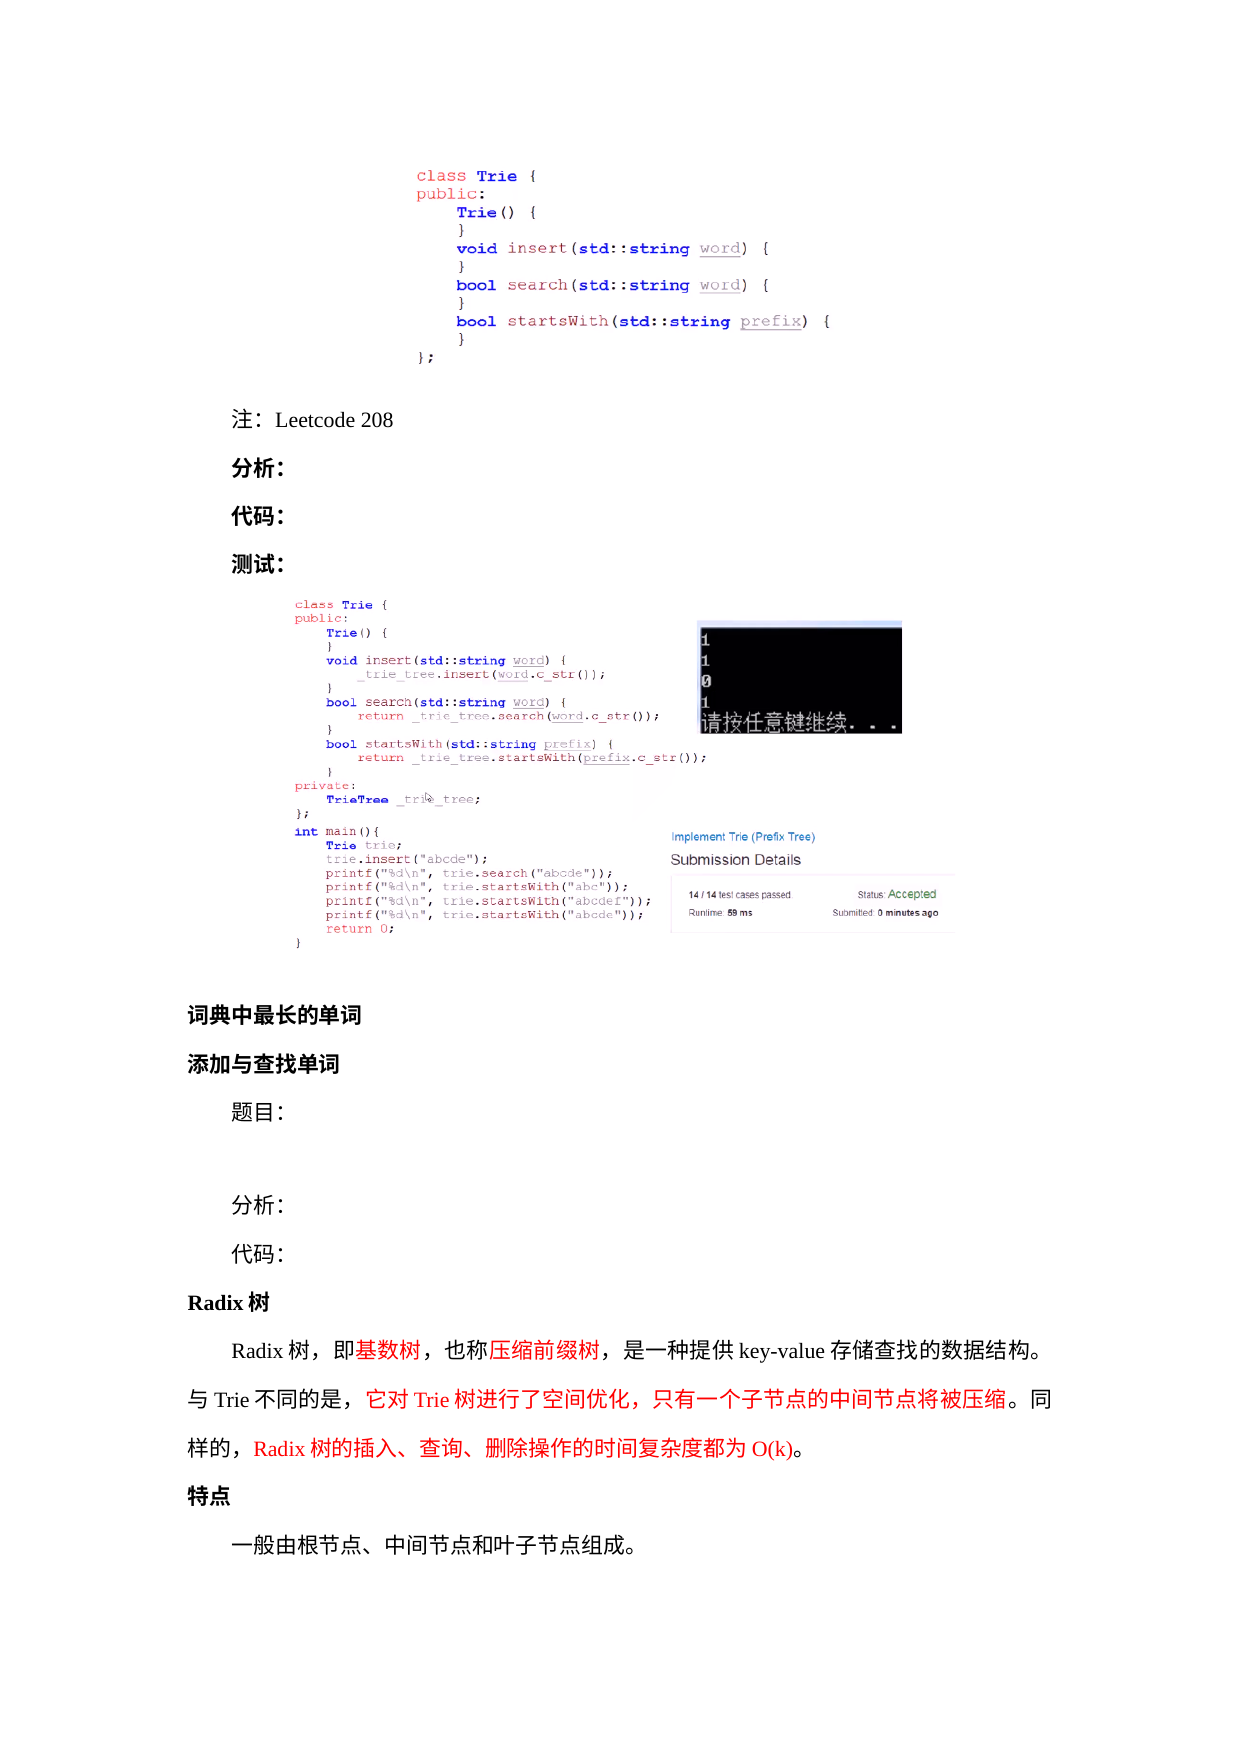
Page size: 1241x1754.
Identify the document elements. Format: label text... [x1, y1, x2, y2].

text 注：Leetcode 208 [187, 402, 1053, 434]
text Radix树，即基数树，也称压缩前缀树，是一种提供key-value存储查找的数据结构。与Trie不同的是，它对Trie树进行了空间优化，只有一个子节点的中间节点将被压缩。同样的，Radix树的插入、查询、删除操作的时间复杂度都为O(k)。 [187, 1333, 1053, 1463]
text 题目： [187, 1095, 1053, 1127]
picture [400, 162, 840, 383]
picture [285, 595, 956, 959]
text 代码： [187, 499, 1053, 531]
subtitle Radix树 [187, 1285, 1053, 1317]
text 代码： [187, 1236, 1053, 1269]
subtitle 词典中最长的单词 [187, 998, 1053, 1031]
subtitle 特点 [187, 1479, 1053, 1511]
subtitle 添加与查找单词 [187, 1046, 1053, 1079]
text 一般由根节点、中间节点和叶子节点组成。 [187, 1527, 1053, 1560]
text 分析： [187, 450, 1053, 483]
text 测试： [187, 547, 1053, 579]
text 分析： [187, 1188, 1053, 1221]
